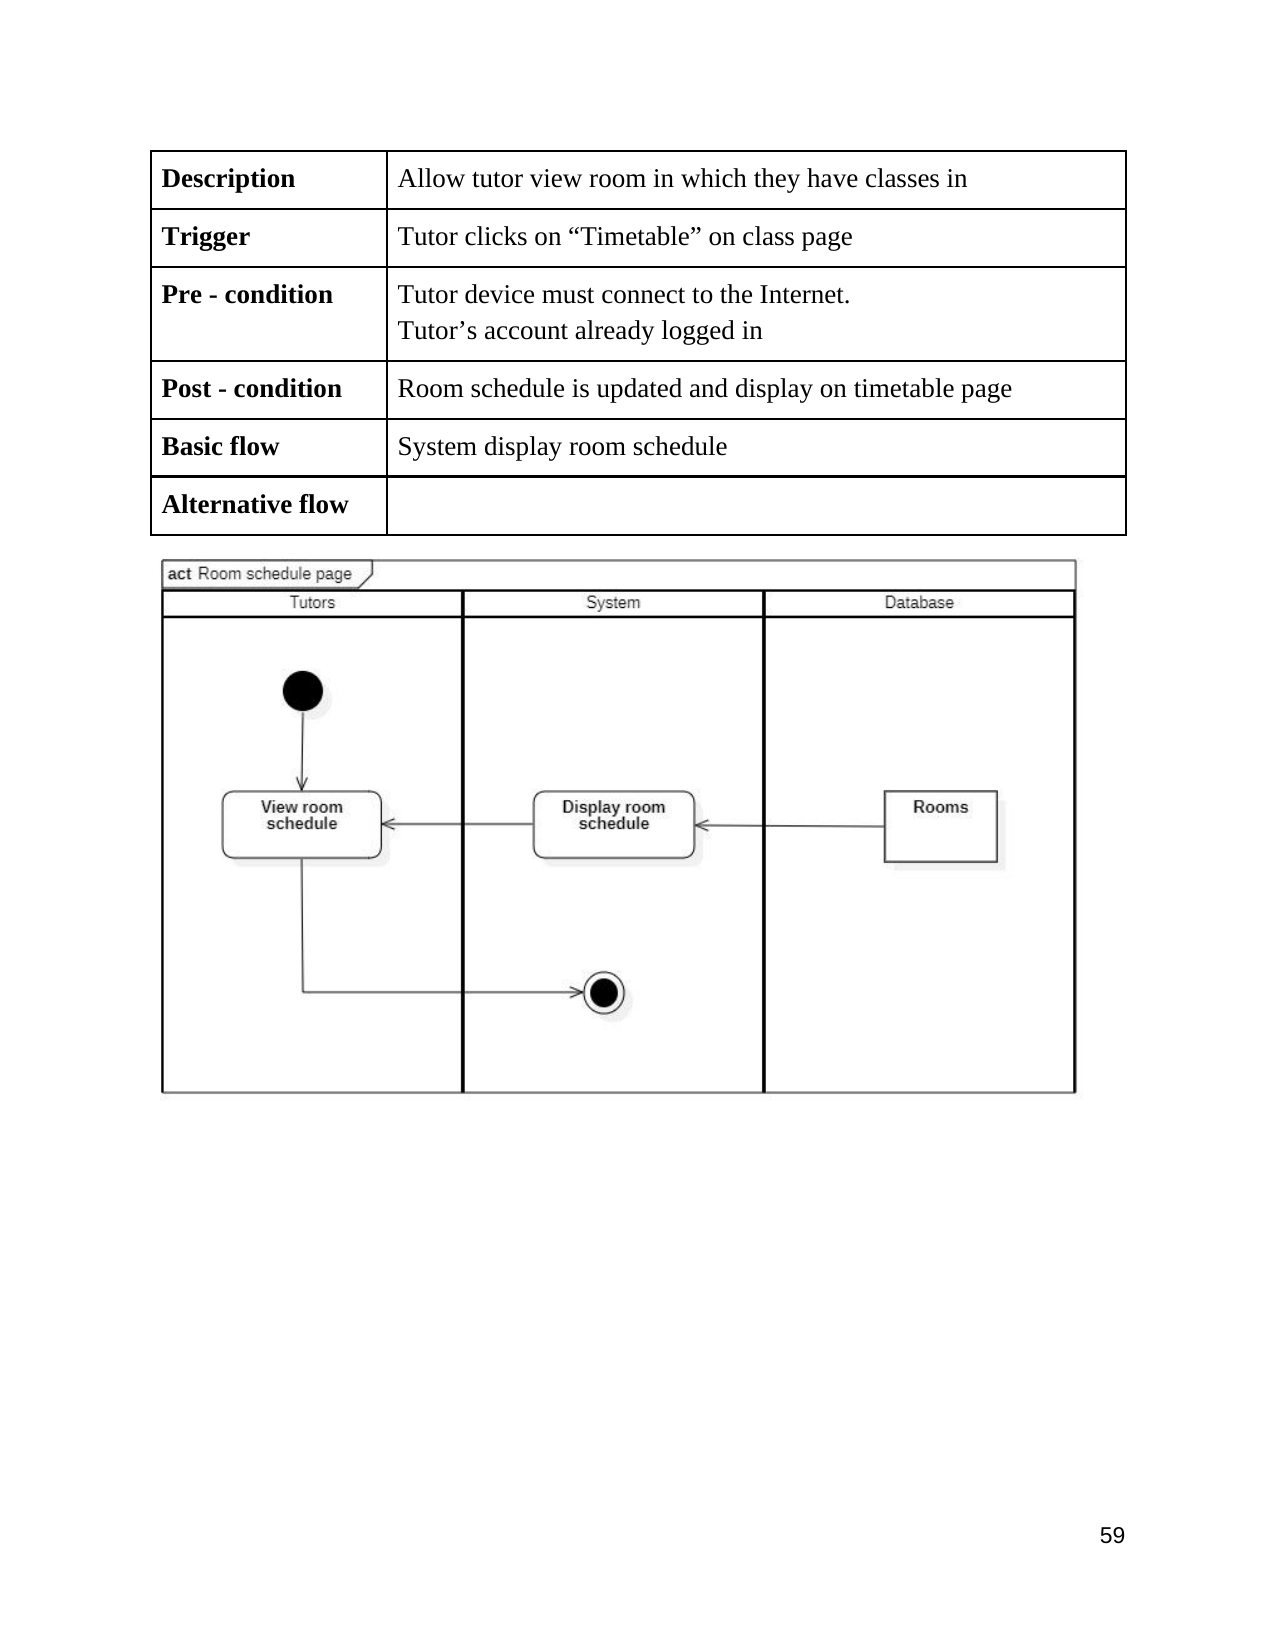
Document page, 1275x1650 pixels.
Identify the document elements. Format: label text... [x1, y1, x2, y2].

table_cell Tutor device must connect to the Internet. Tutor’s account already logged in [388, 268, 1125, 359]
table_cell Tutor clicks on “Timetable” on class page [388, 210, 1125, 266]
table_cell Description [152, 152, 386, 208]
table_cell Allow tutor view room in which they have classes in [388, 152, 1125, 208]
table_cell Pre - condition [152, 268, 386, 359]
table_cell Post - condition [152, 362, 386, 417]
table_cell Room schedule is updated and display on timetable page [388, 362, 1125, 417]
table_cell Trigger [152, 210, 386, 266]
table_cell [388, 478, 1125, 534]
table_cell System display room schedule [388, 420, 1125, 475]
picture [150, 548, 1125, 1143]
table_cell Basic flow [152, 420, 386, 475]
table_cell Alternative flow [152, 478, 386, 534]
